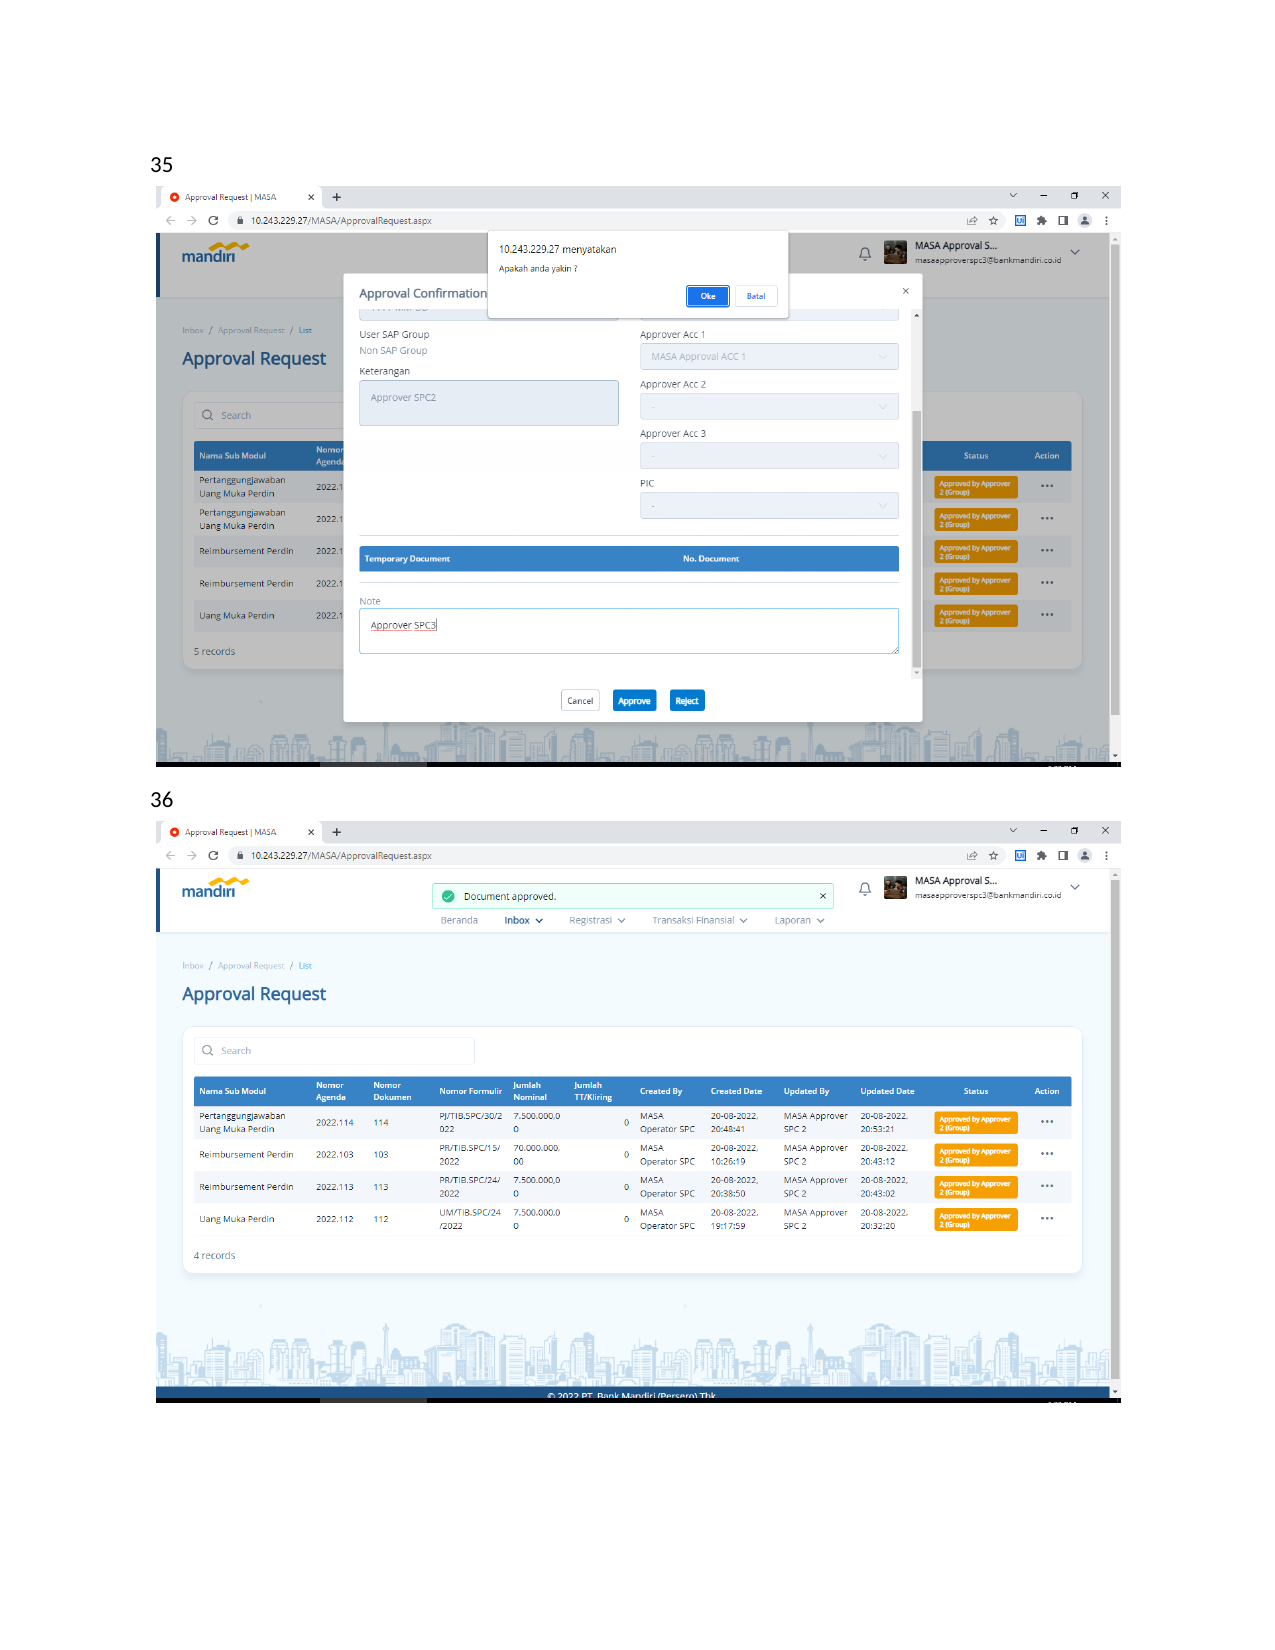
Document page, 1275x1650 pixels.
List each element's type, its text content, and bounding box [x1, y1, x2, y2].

picture [150, 815, 1125, 1403]
text 36 [150, 786, 1125, 815]
picture [150, 180, 1125, 767]
text 35 [150, 150, 1125, 180]
